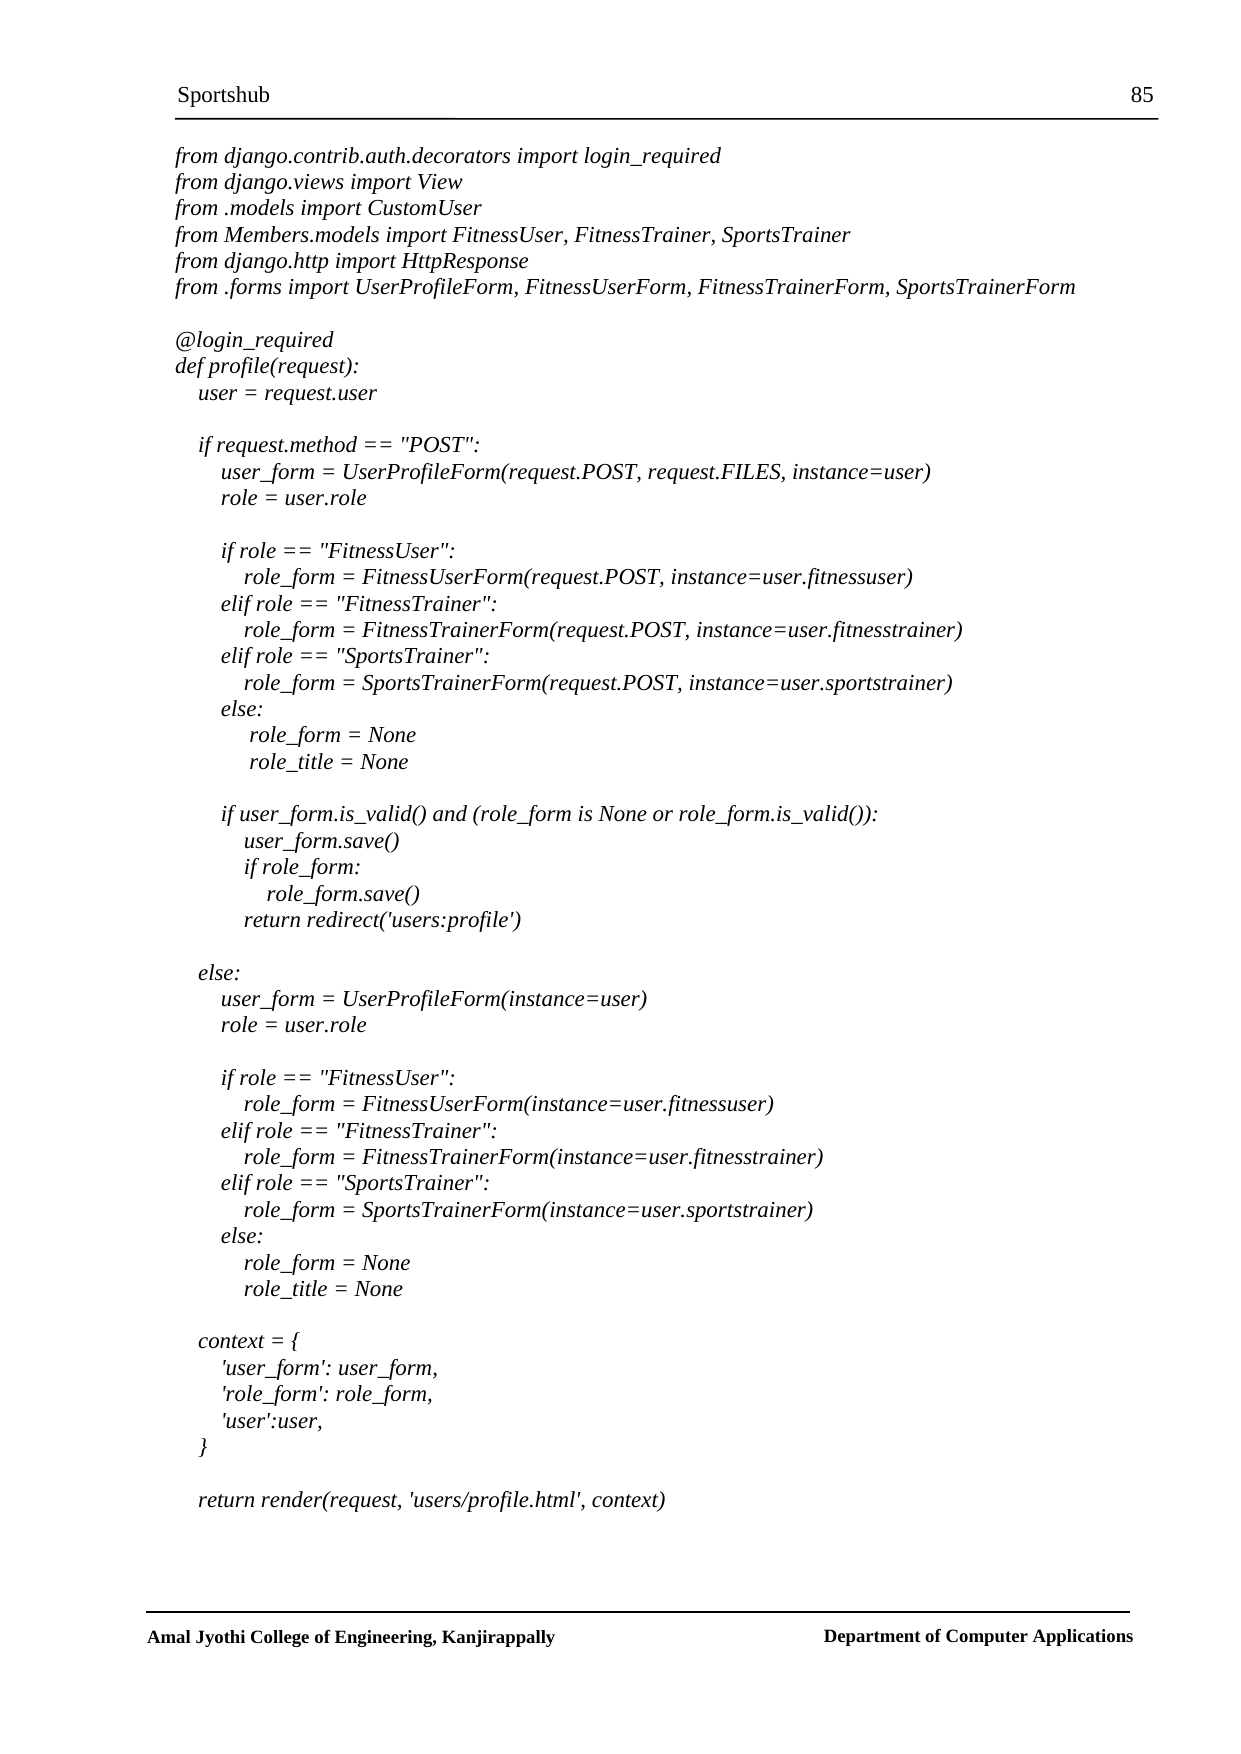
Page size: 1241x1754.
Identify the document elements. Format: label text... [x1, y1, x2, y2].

text role_form = FitnessUserForm(request.POST, instance=user.fitnessuser) [175, 563, 1162, 590]
text role = user.role [175, 484, 1162, 511]
text def profile(request): [175, 352, 1162, 379]
text from Members.models import FitnessUser, FitnessTrainer, SportsTrainer [175, 221, 1162, 247]
text role_form = SportsTrainerForm(instance=user.sportstrainer) [175, 1196, 1162, 1222]
text else: [175, 695, 1162, 721]
text role_title = None [175, 748, 1162, 774]
text if role == "FitnessUser": [175, 1064, 1162, 1090]
text 'user':user, [175, 1407, 1162, 1433]
text user = request.user [175, 379, 1162, 405]
text if request.method == "POST": [175, 432, 1162, 458]
text @login_required [175, 326, 1162, 352]
text from django.http import HttpResponse [175, 247, 1162, 273]
text from django.views import View [175, 168, 1162, 194]
text return redirect('users:profile') [175, 906, 1162, 932]
text role_form = FitnessUserForm(instance=user.fitnessuser) [175, 1090, 1162, 1117]
text 'role_form': role_form, [175, 1380, 1162, 1407]
text user_form = UserProfileForm(instance=user) [175, 985, 1162, 1011]
text else: [175, 1222, 1162, 1248]
text if role_form: [175, 853, 1162, 879]
text user_form.save() [175, 827, 1162, 853]
text role_form = FitnessTrainerForm(instance=user.fitnesstrainer) [175, 1143, 1162, 1169]
text role_form = None [175, 721, 1162, 748]
text elif role == "FitnessTrainer": [175, 590, 1162, 616]
text if user_form.is_valid() and (role_form is None or role_form.is_valid()): [175, 801, 1162, 827]
text from .forms import UserProfileForm, FitnessUserForm, FitnessTrainerForm, SportsTrainerForm [175, 273, 1162, 300]
text 'user_form': user_form, [175, 1354, 1162, 1380]
text from django.contrib.auth.decorators import login_required [175, 142, 1162, 168]
text role = user.role [175, 1011, 1162, 1038]
text elif role == "SportsTrainer": [175, 642, 1162, 669]
text if role == "FitnessUser": [175, 537, 1162, 563]
text role_title = None [175, 1275, 1162, 1301]
text elif role == "SportsTrainer": [175, 1169, 1162, 1196]
text role_form = None [175, 1248, 1162, 1275]
text from .models import CustomUser [175, 194, 1162, 221]
text context = { [175, 1328, 1162, 1354]
text else: [175, 959, 1162, 985]
text return render(request, 'users/profile.html', context) [175, 1486, 1162, 1512]
text role_form = FitnessTrainerForm(request.POST, instance=user.fitnesstrainer) [175, 616, 1162, 642]
text role_form.save() [175, 879, 1162, 906]
text user_form = UserProfileForm(request.POST, request.FILES, instance=user) [175, 458, 1162, 484]
text elif role == "FitnessTrainer": [175, 1117, 1162, 1143]
text role_form = SportsTrainerForm(request.POST, instance=user.sportstrainer) [175, 669, 1162, 695]
text } [175, 1433, 1162, 1459]
